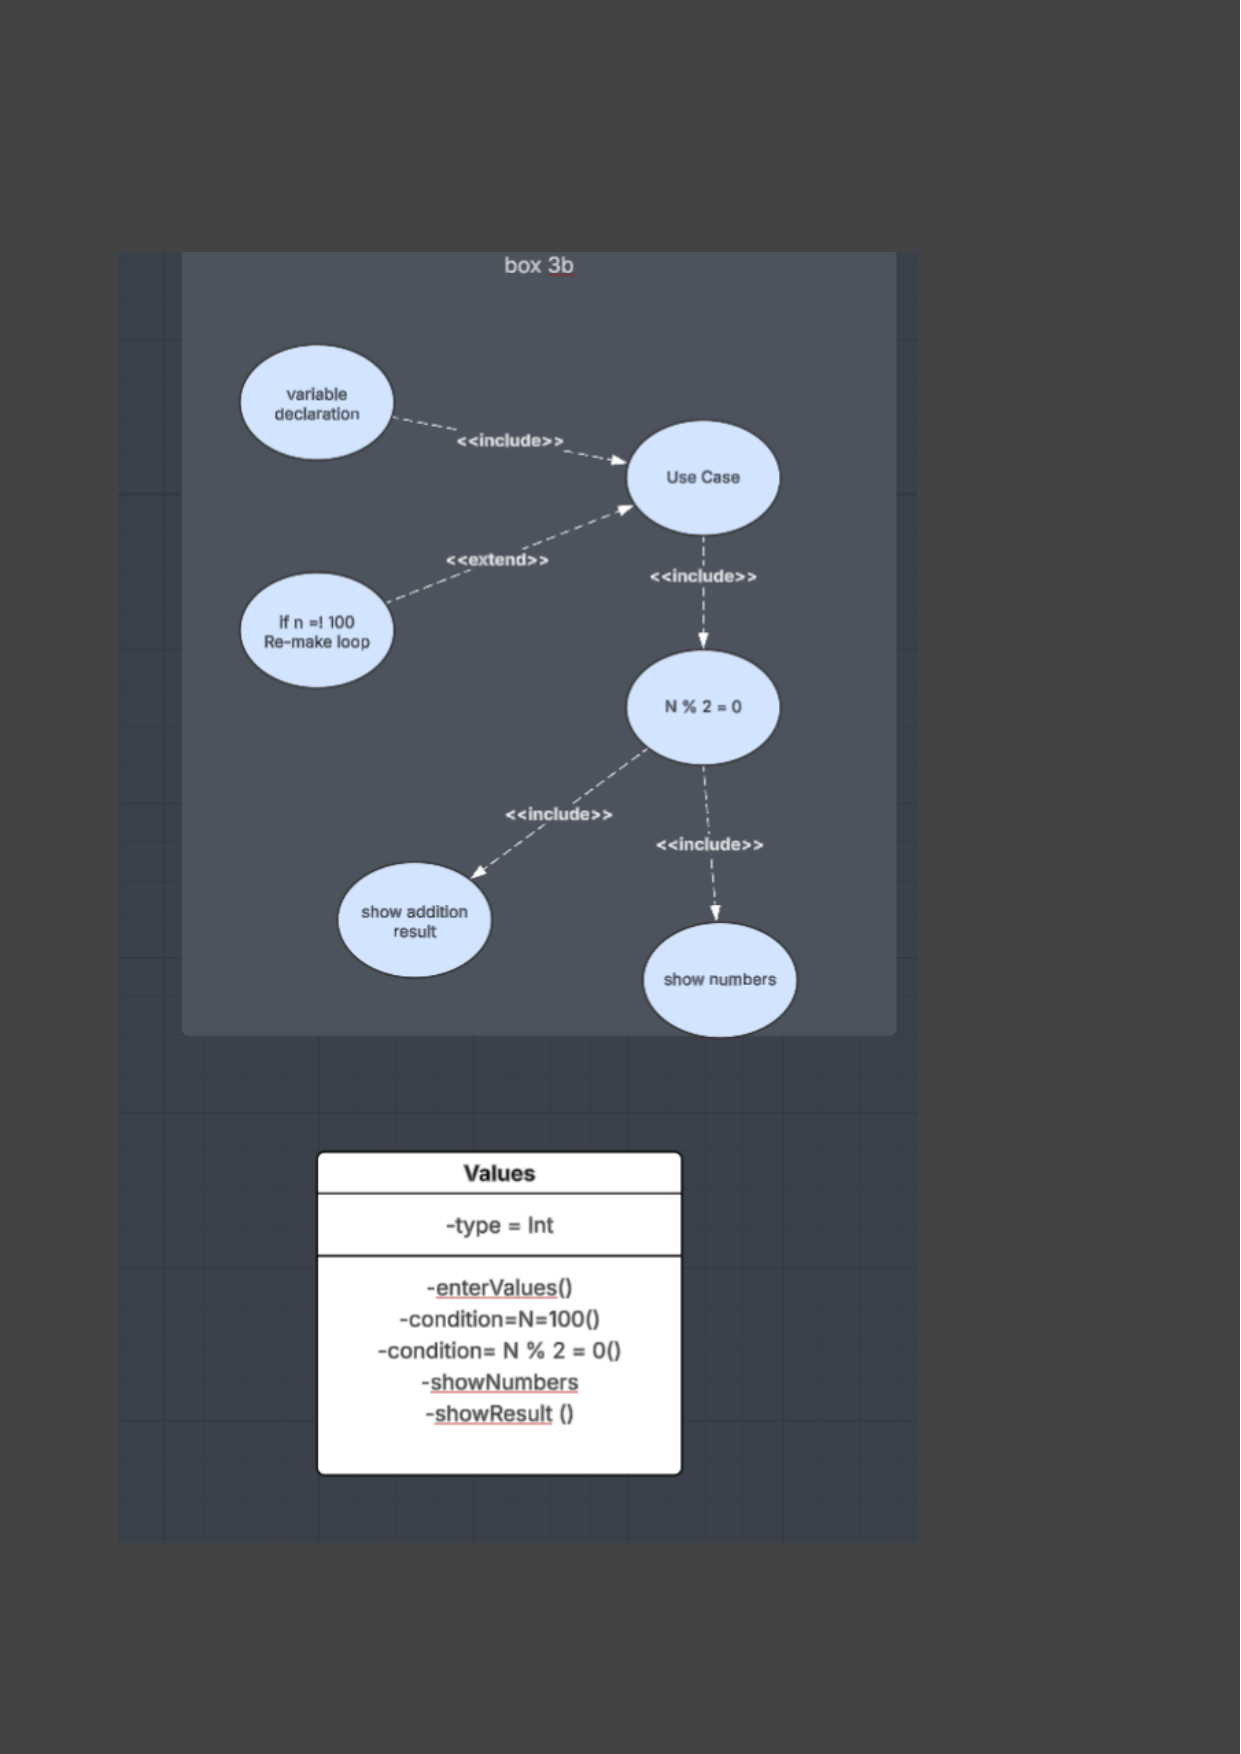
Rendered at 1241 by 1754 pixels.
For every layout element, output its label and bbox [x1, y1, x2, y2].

picture [118, 252, 918, 1543]
